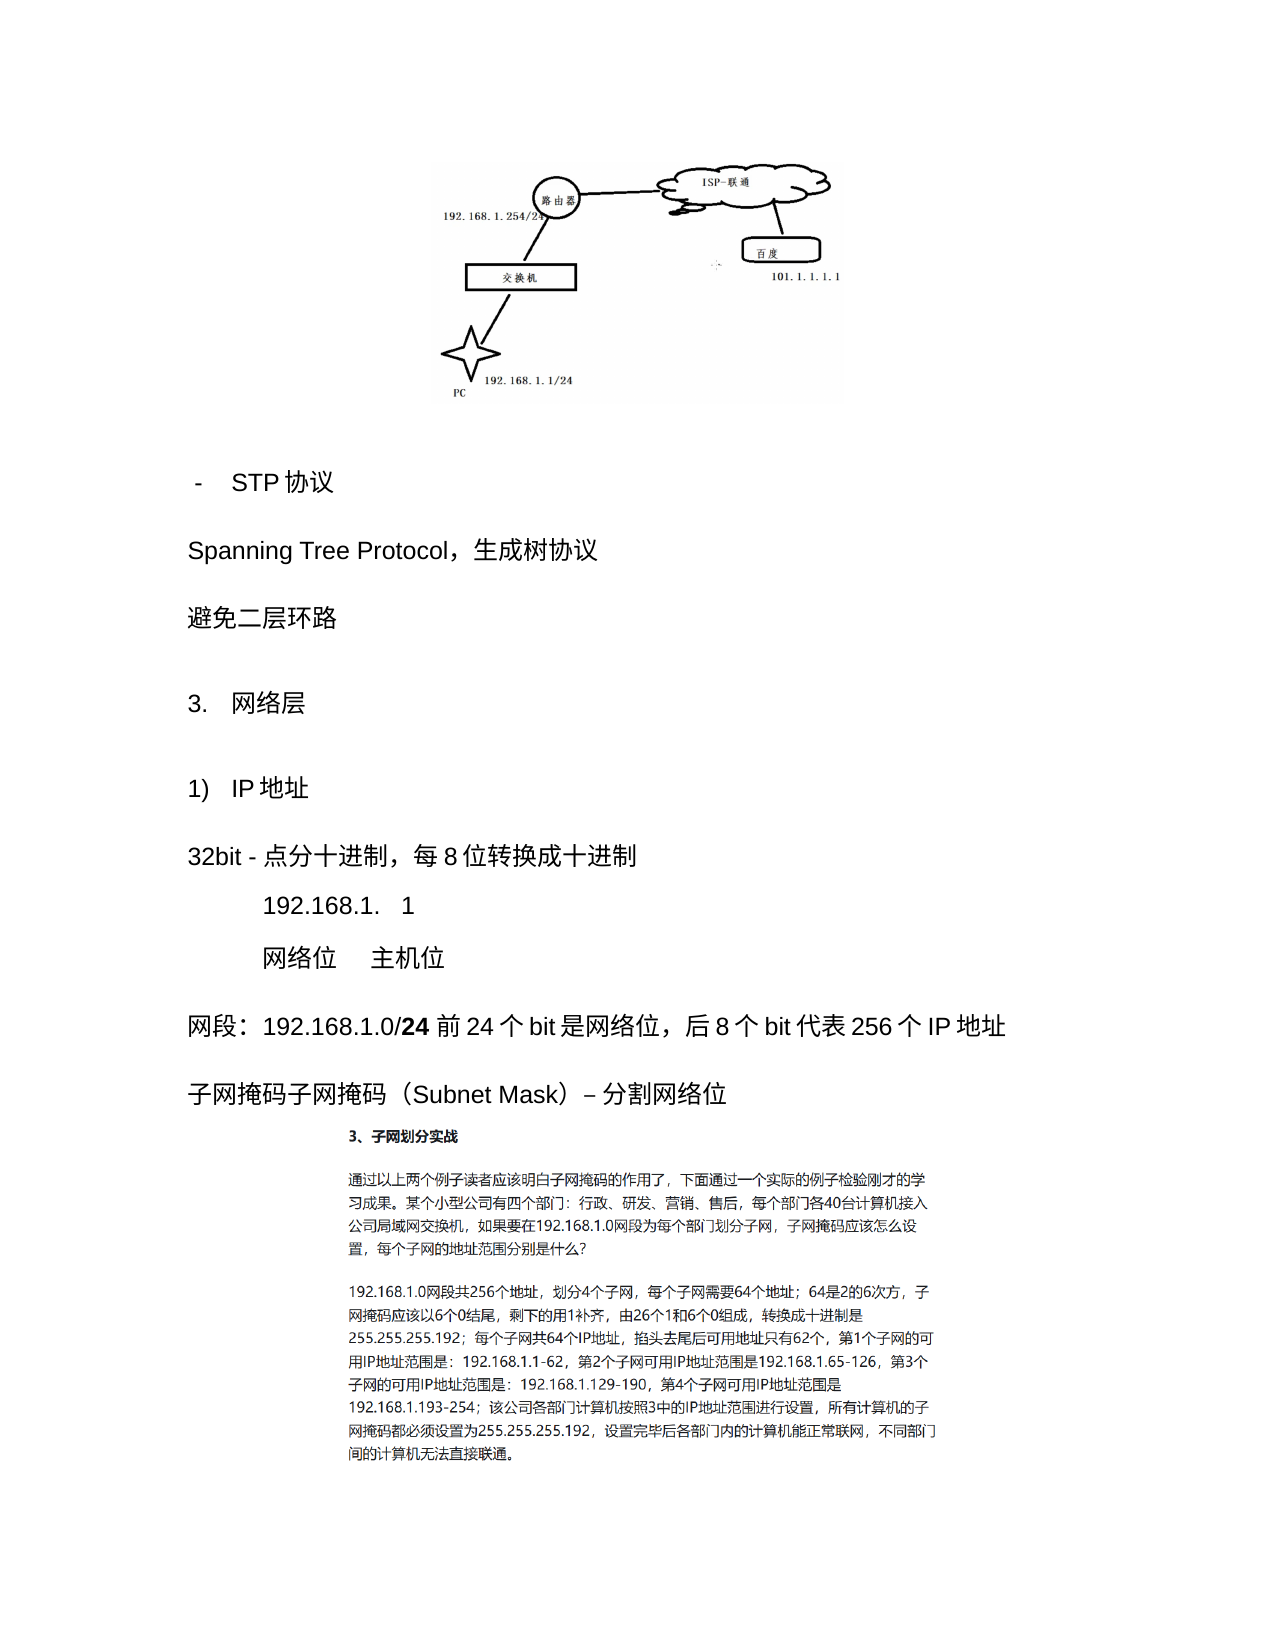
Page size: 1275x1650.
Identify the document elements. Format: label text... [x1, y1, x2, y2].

picture [337, 1126, 938, 1462]
text 避免二层环路 [187, 583, 1088, 651]
text 192.168.1. 1 [262, 888, 1088, 922]
text 网段：192.168.1.0/24 前24个bit是网络位，后8个bit代表256个IP地址 [187, 990, 1088, 1058]
picture [431, 162, 844, 404]
subtitle 网络层 [187, 668, 1088, 736]
text 网络位 主机位 [262, 922, 1088, 990]
subtitle STP协议 [187, 447, 1088, 515]
text 子网掩码子网掩码（Subnet Mask）– 分割网络位 [187, 1058, 1088, 1126]
text Spanning Tree Protocol，生成树协议 [187, 515, 1088, 583]
subtitle IP地址 [187, 753, 1088, 821]
text 32bit - 点分十进制，每8位转换成十进制 [187, 821, 1088, 888]
